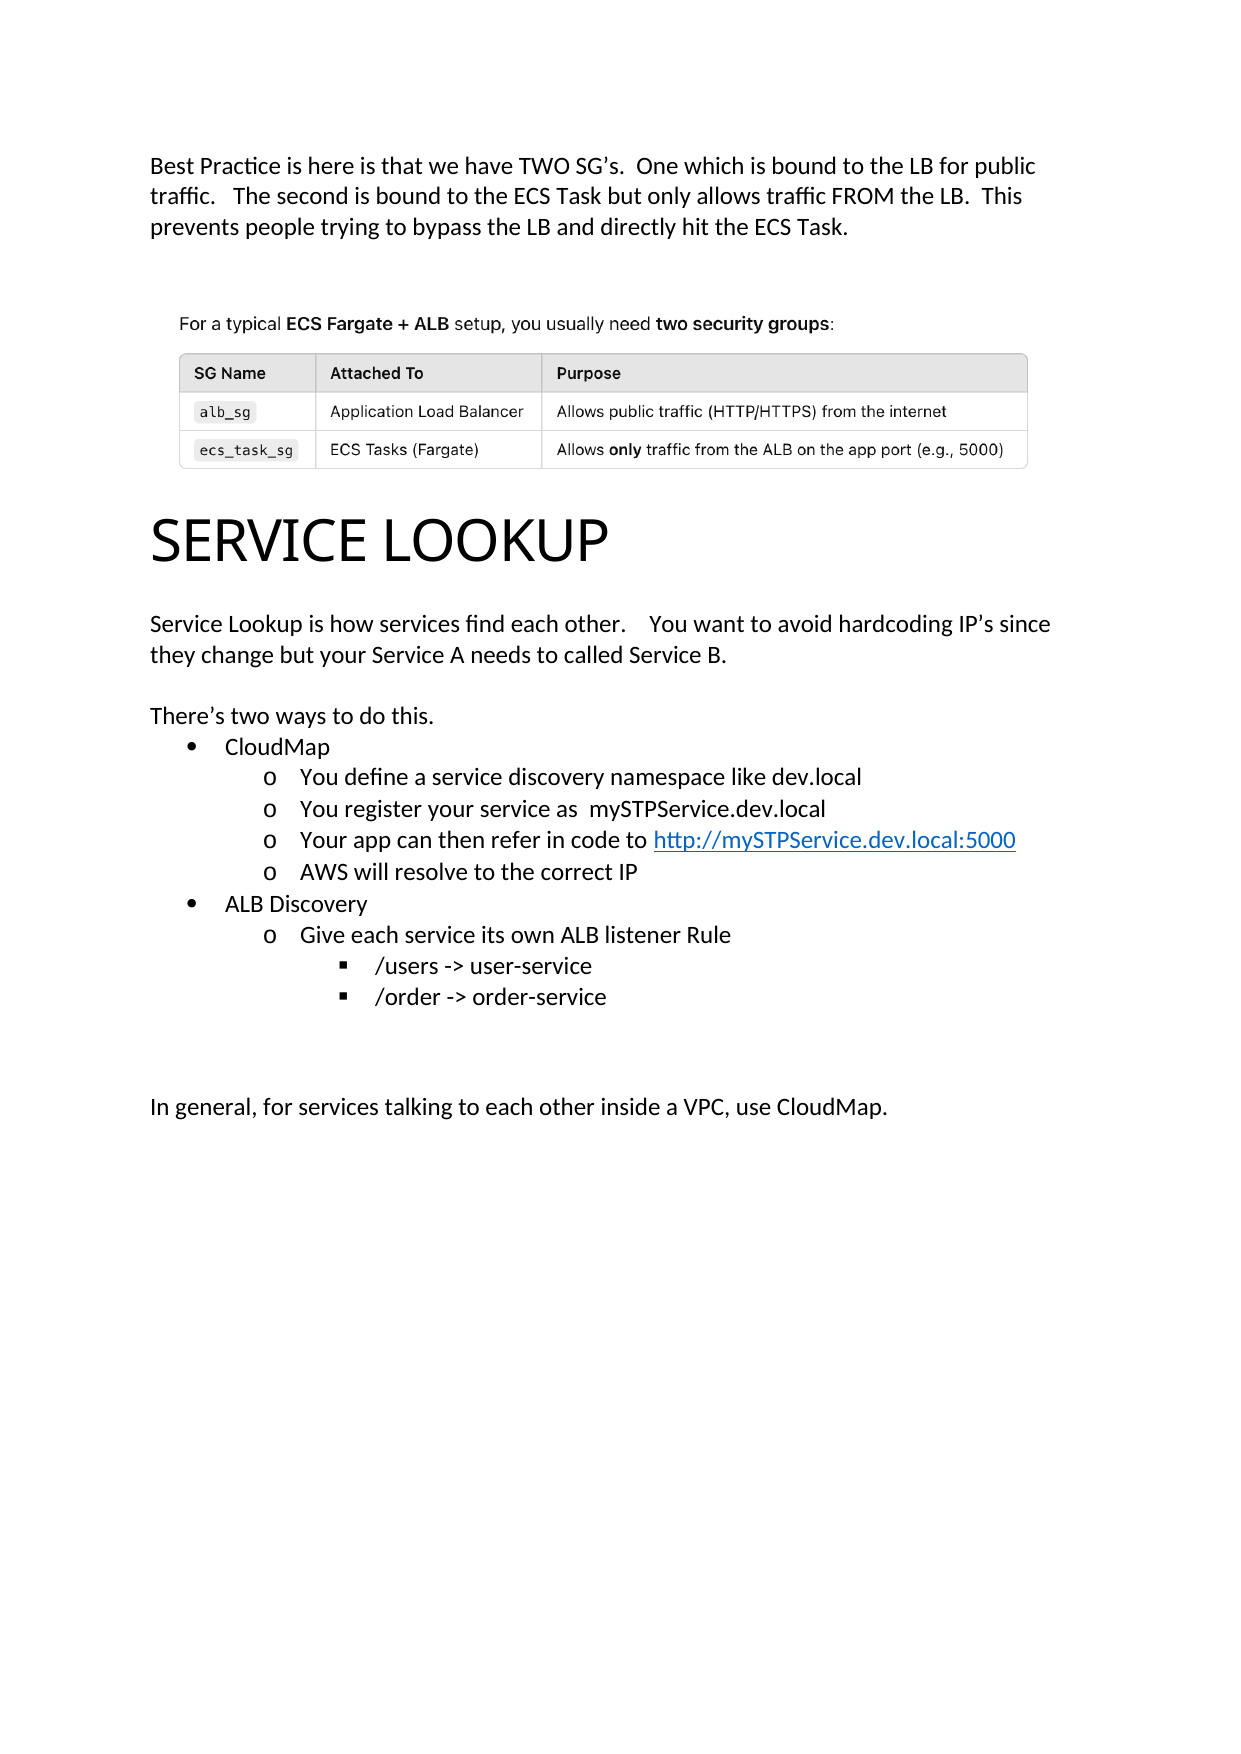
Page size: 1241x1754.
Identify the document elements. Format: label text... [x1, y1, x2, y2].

picture [150, 302, 1090, 499]
list AWS will resolve to the correct IP [262, 856, 1090, 888]
text Best Practice is here is that we have TWO SG’s. One which is bound to the LB for public traffic. The second is bound to the ECS Task but only allows traffic FROM the LB. This prevents people trying to bypass the LB and directly hit the ECS Task. [150, 150, 1090, 242]
list ALB Discovery [187, 888, 1090, 919]
list Your app can then refer in code to http://mySTPService.dev.local:5000 [262, 825, 1090, 856]
text In general, for services talking to each other inside a VPC, use CloudMap. [150, 1091, 1090, 1122]
list You define a service discovery namespace like dev.local [262, 761, 1090, 793]
text There’s two ways to do this. [150, 700, 1090, 731]
list Give each service its own ALB listener Rule [262, 919, 1090, 951]
list /users -> user-service [337, 951, 1090, 981]
text Service Lookup is how services find each other. You want to avoid hardcoding IP’s since they change but your Service A needs to called Service B. [150, 608, 1090, 669]
list You register your service as mySTPService.dev.local [262, 793, 1090, 825]
title SERVICE LOOKUP [150, 499, 1090, 578]
list CloudMap [187, 731, 1090, 761]
list /order -> order-service [337, 981, 1090, 1012]
